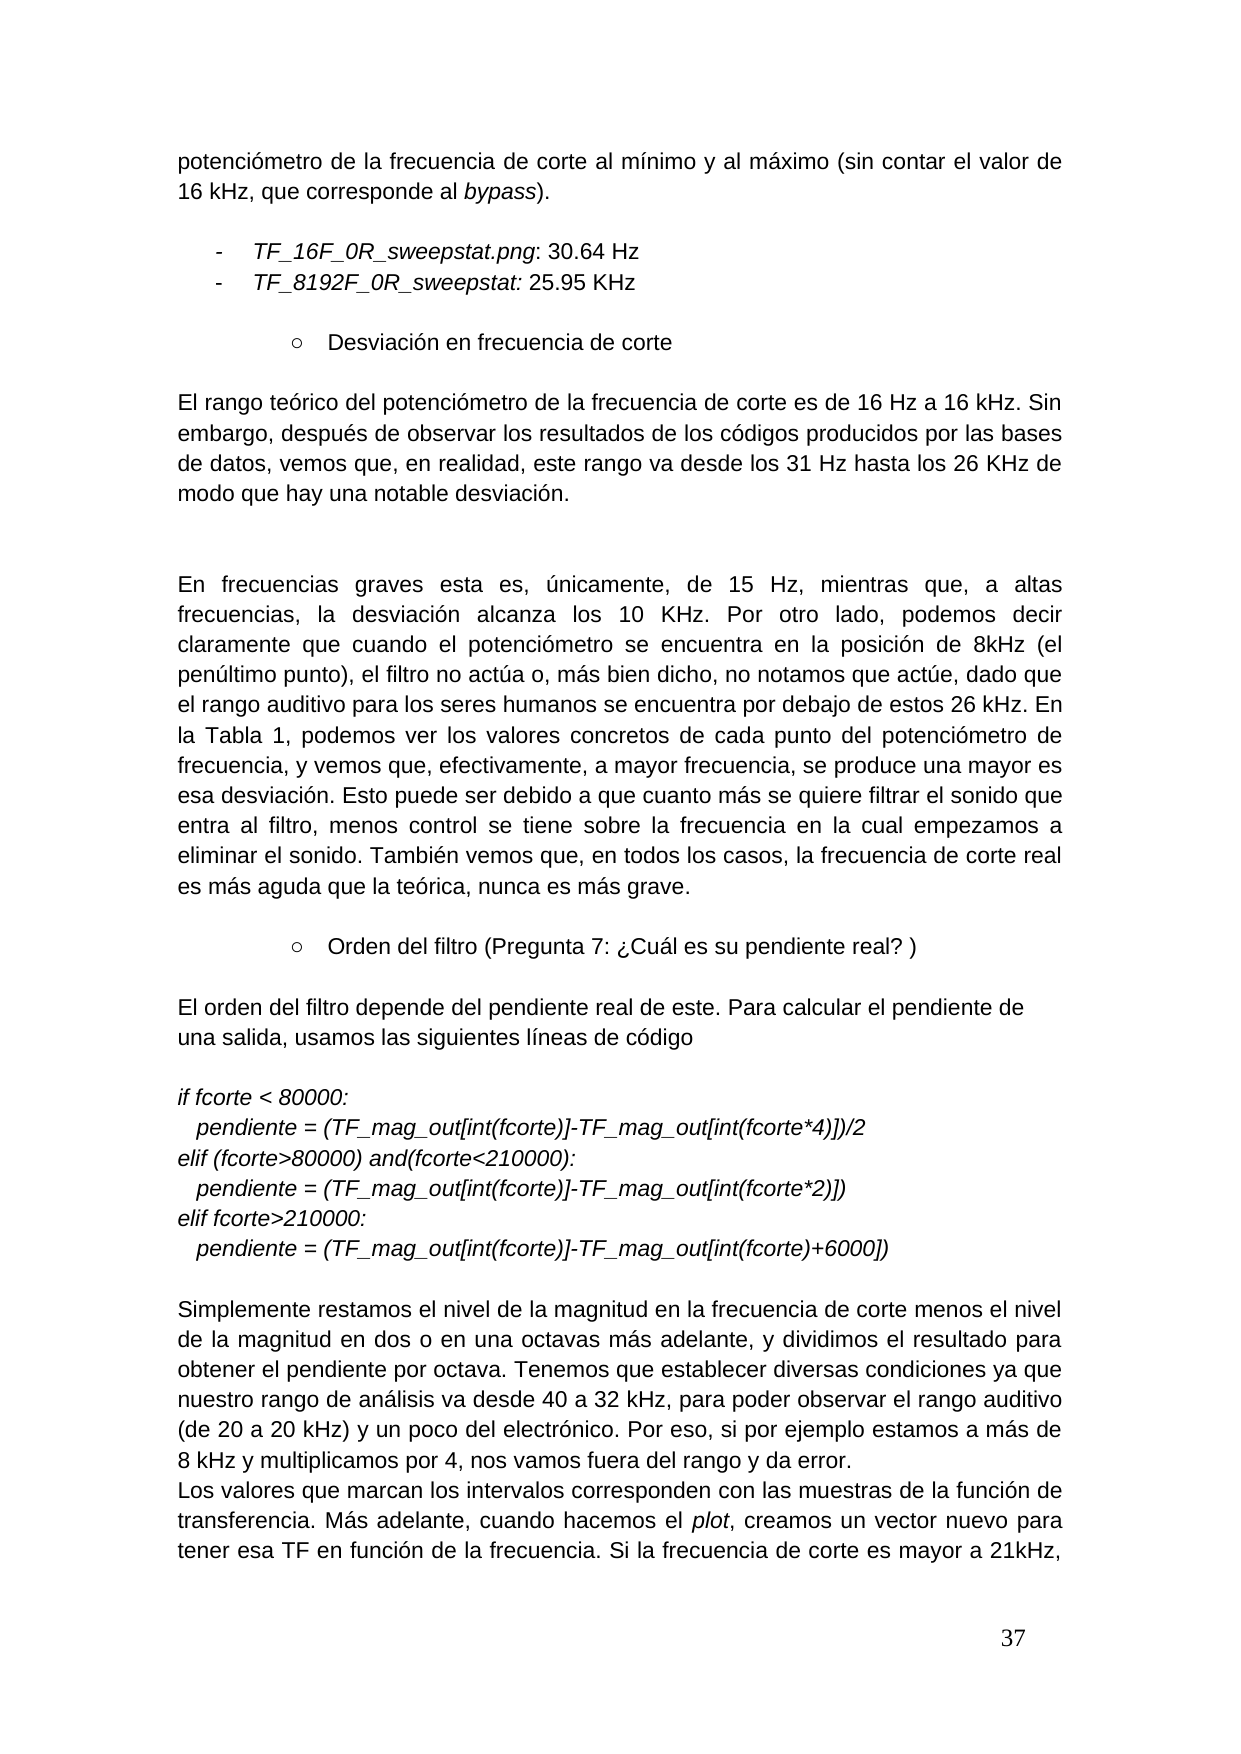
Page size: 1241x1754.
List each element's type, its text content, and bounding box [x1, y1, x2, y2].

text El rango teórico del potenciómetro de la frecuencia de corte es de 16 Hz a 16 kHz. Sin embargo, después de observar los resultados de los códigos producidos por las bases de datos, vemos que, en realidad, este rango va desde los 31 Hz hasta los 26 KHz de modo que hay una notable desviación. [177, 389, 1063, 506]
text elif (fcorte>80000) and(fcorte<210000): [177, 1144, 1063, 1171]
text pendiente = (TF_mag_out[int(fcorte)]-TF_mag_out[int(fcorte*2)]) [177, 1175, 1063, 1201]
list TF_16F_0R_sweepstat.png: 30.64 Hz [215, 238, 1063, 265]
list Orden del filtro (Pregunta 7: ¿Cuál es su pendiente real? ) [290, 933, 1063, 959]
text elif fcorte>210000: [177, 1205, 1063, 1231]
text pendiente = (TF_mag_out[int(fcorte)]-TF_mag_out[int(fcorte)+6000]) [177, 1235, 1063, 1262]
text Simplemente restamos el nivel de la magnitud en la frecuencia de corte menos el nivel de la magnitud en dos o en una octavas más adelante, y dividimos el resultado para obtener el pendiente por octava. Tenemos que establecer diversas condiciones ya que nuestro rango de análisis va desde 40 a 32 kHz, para poder observar el rango auditivo (de 20 a 20 kHz) y un poco del electrónico. Por eso, si por ejemplo estamos a más de 8 kHz y multiplicamos por 4, nos vamos fuera del rango y da error. [177, 1296, 1063, 1473]
list Desviación en frecuencia de corte [290, 329, 1063, 355]
text if fcorte < 80000: [177, 1084, 1063, 1111]
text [177, 148, 1063, 204]
text En frecuencias graves esta es, únicamente, de 15 Hz, mientras que, a altas frecuencias, la desviación alcanza los 10 KHz. Por otro lado, podemos decir claramente que cuando el potenciómetro se encuentra en la posición de 8kHz (el penúltimo punto), el filtro no actúa o, más bien dicho, no notamos que actúe, dado que el rango auditivo para los seres humanos se encuentra por debajo de estos 26 kHz. En la Tabla 1, podemos ver los valores concretos de cada punto del potenciómetro de frecuencia, y vemos que, efectivamente, a mayor frecuencia, se produce una mayor es esa desviación. Esto puede ser debido a que cuanto más se quiere filtrar el sonido que entra al filtro, menos control se tiene sobre la frecuencia en la cual empezamos a eliminar el sonido. También vemos que, en todos los casos, la frecuencia de corte real es más aguda que la teórica, nunca es más grave. [177, 571, 1063, 899]
text El orden del filtro depende del pendiente real de este. Para calcular el pendiente de una salida, usamos las siguientes líneas de código [177, 993, 1063, 1050]
text pendiente = (TF_mag_out[int(fcorte)]-TF_mag_out[int(fcorte*4)])/2 [177, 1114, 1063, 1141]
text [177, 1477, 1063, 1564]
list TF_8192F_0R_sweepstat: 25.95 KHz [215, 268, 1063, 295]
